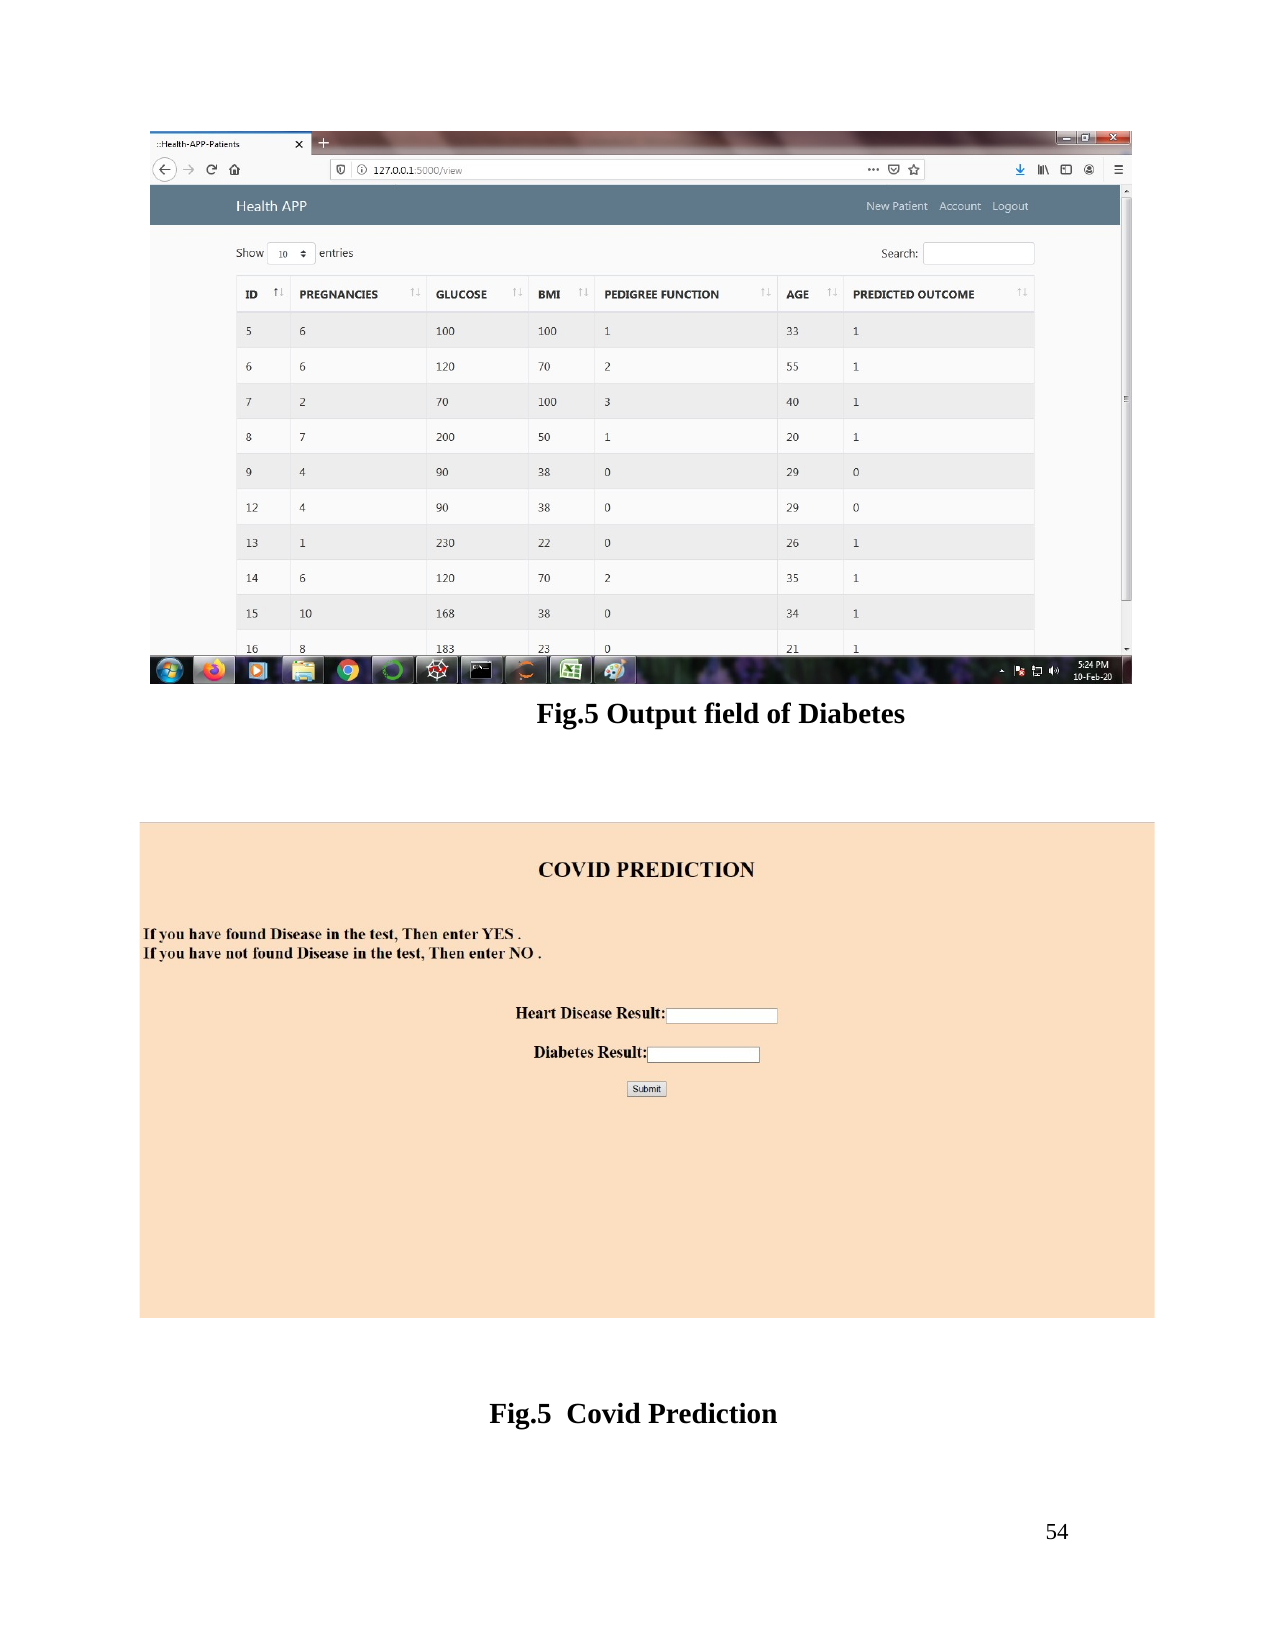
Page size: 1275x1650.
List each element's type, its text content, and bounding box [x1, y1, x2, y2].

text Fig.5 Covid Prediction [139, 1397, 1137, 1430]
text Fig.5 Output field of Diabetes [536, 696, 1137, 730]
picture [139, 822, 1155, 1318]
picture [150, 131, 1132, 684]
